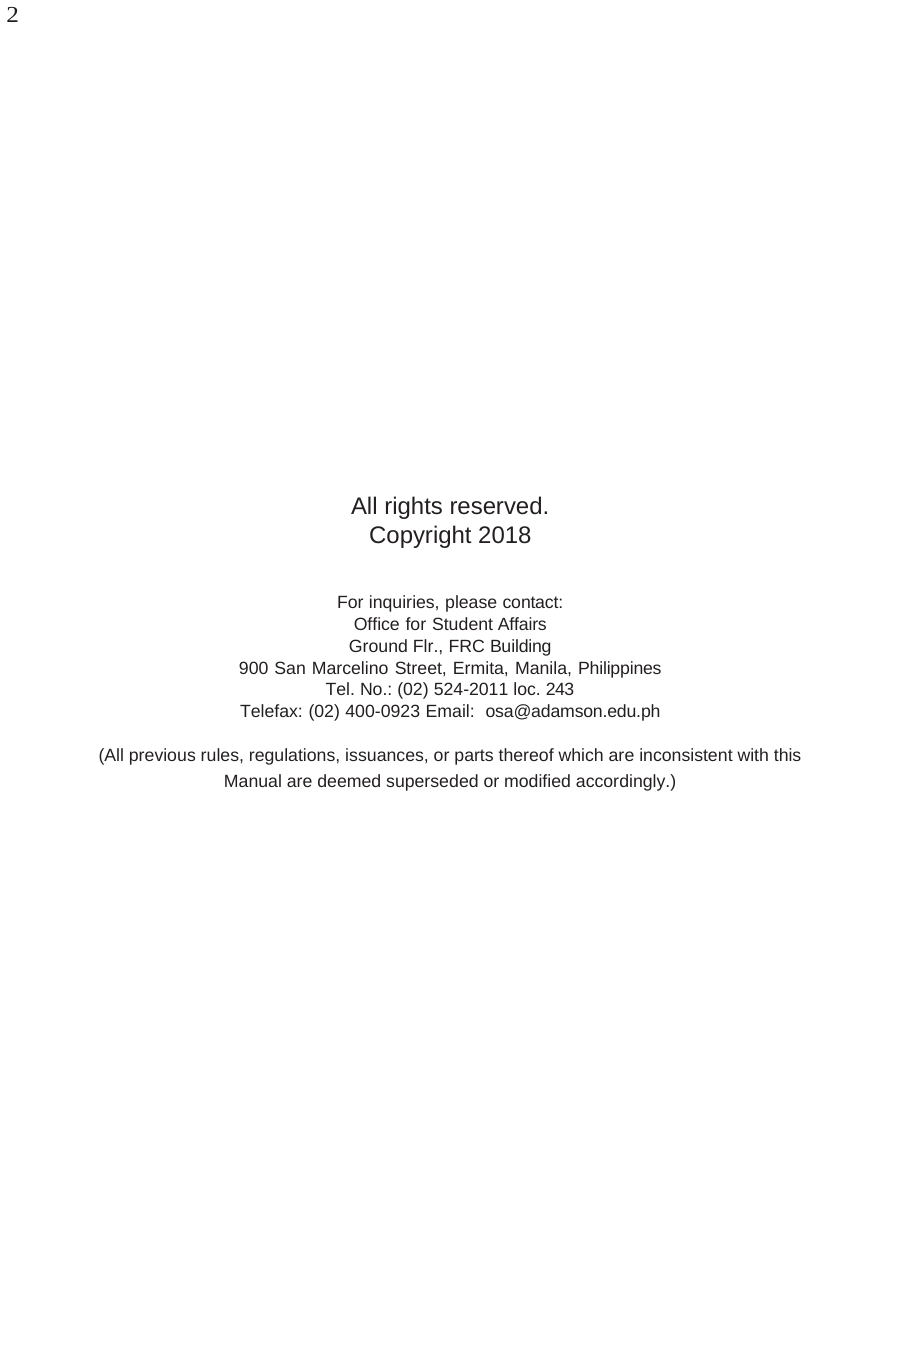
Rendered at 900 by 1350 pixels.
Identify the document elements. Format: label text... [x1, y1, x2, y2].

text Ground Flr., FRC Building [89, 636, 811, 656]
text All rights reserved. Copyright 2018 [350, 492, 550, 548]
text Tel. No.: (02) 524-2011 loc. 243 [89, 679, 810, 699]
text (All previous rules, regulations, issuances, or parts thereof which are inconsistent with this Manual are deemed superseded or modified accordingly.) [89, 744, 811, 791]
text Office for Student Affairs [89, 614, 811, 634]
text For inquiries, please contact: [89, 592, 810, 612]
text 900 San Marcelino Street, Ermita, Manila, Philippines [89, 657, 811, 678]
text Telefax: (02) 400-0923 Email: osa@adamson.edu.ph [89, 701, 811, 721]
